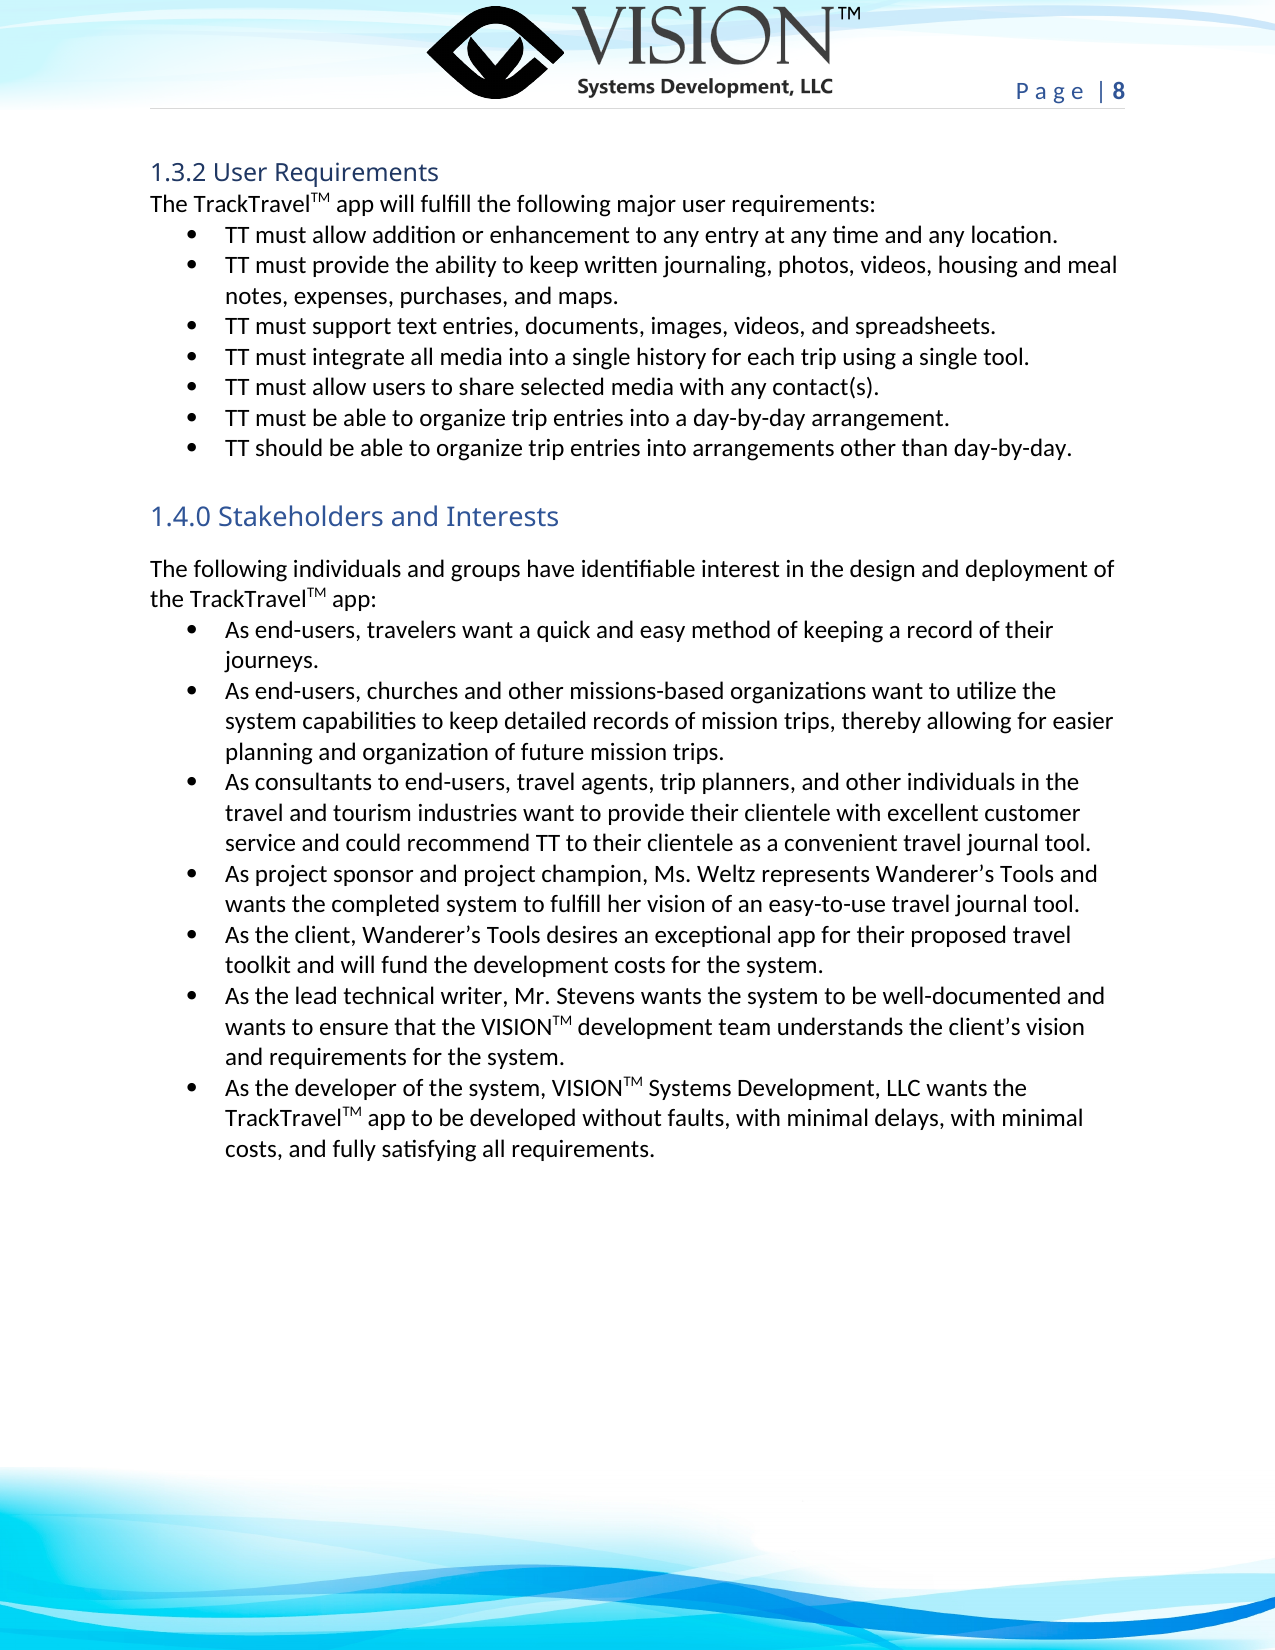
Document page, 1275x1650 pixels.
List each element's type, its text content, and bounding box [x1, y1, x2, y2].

list TT should be able to organize trip entries into arrangements other than day-by-day. [187, 432, 1125, 463]
subtitle 1.3.2 User Requirements [150, 154, 1125, 188]
list TT must allow addition or enhancement to any entry at any time and any location. [187, 219, 1125, 249]
list TT must allow users to share selected media with any contact(s). [187, 371, 1125, 402]
list TT must provide the ability to keep written journaling, photos, videos, housing and meal notes, expenses, purchases, and maps. [187, 249, 1125, 310]
list TT must support text entries, documents, images, videos, and spreadsheets. [187, 310, 1125, 341]
list As end-users, churches and other missions-based organizations want to utilize the system capabilities to keep detailed records of mission trips, thereby allowing for easier planning and organization of future mission trips. [187, 675, 1125, 767]
list As end-users, travelers want a quick and easy method of keeping a record of their journeys. [187, 614, 1125, 675]
list As consultants to end-users, travel agents, trip planners, and other individuals in the travel and tourism industries want to provide their clientele with excellent customer service and could recommend TT to their clientele as a convenient travel journal tool. [187, 767, 1125, 858]
list As project sponsor and project champion, Ms. Weltz represents Wanderer’s Tools and wants the completed system to fulfill her vision of an easy-to-use travel journal tool. [187, 858, 1125, 919]
picture [426, 6, 564, 99]
subtitle 1.4.0 Stakeholders and Interests [150, 498, 1125, 534]
picture [571, 6, 861, 99]
list As the client, Wanderer’s Tools desires an exceptional app for their proposed travel toolkit and will fund the development costs for the system. [187, 919, 1125, 980]
text The following individuals and groups have identifiable interest in the design and deployment of the TrackTravelTM app: [150, 553, 1125, 614]
list As the developer of the system, VISIONTM Systems Development, LLC wants the TrackTravelTM app to be developed without faults, with minimal delays, with minimal costs, and fully satisfying all requirements. [187, 1072, 1125, 1163]
picture [0, 1467, 1275, 1650]
list TT must be able to organize trip entries into a day-by-day arrangement. [187, 402, 1125, 432]
list TT must integrate all media into a single history for each trip using a single tool. [187, 341, 1125, 371]
list As the lead technical writer, Mr. Stevens wants the system to be well-documented and wants to ensure that the VISIONTM development team understands the client’s vision and requirements for the system. [187, 980, 1125, 1072]
text The TrackTravelTM app will fulfill the following major user requirements: [150, 188, 1125, 219]
